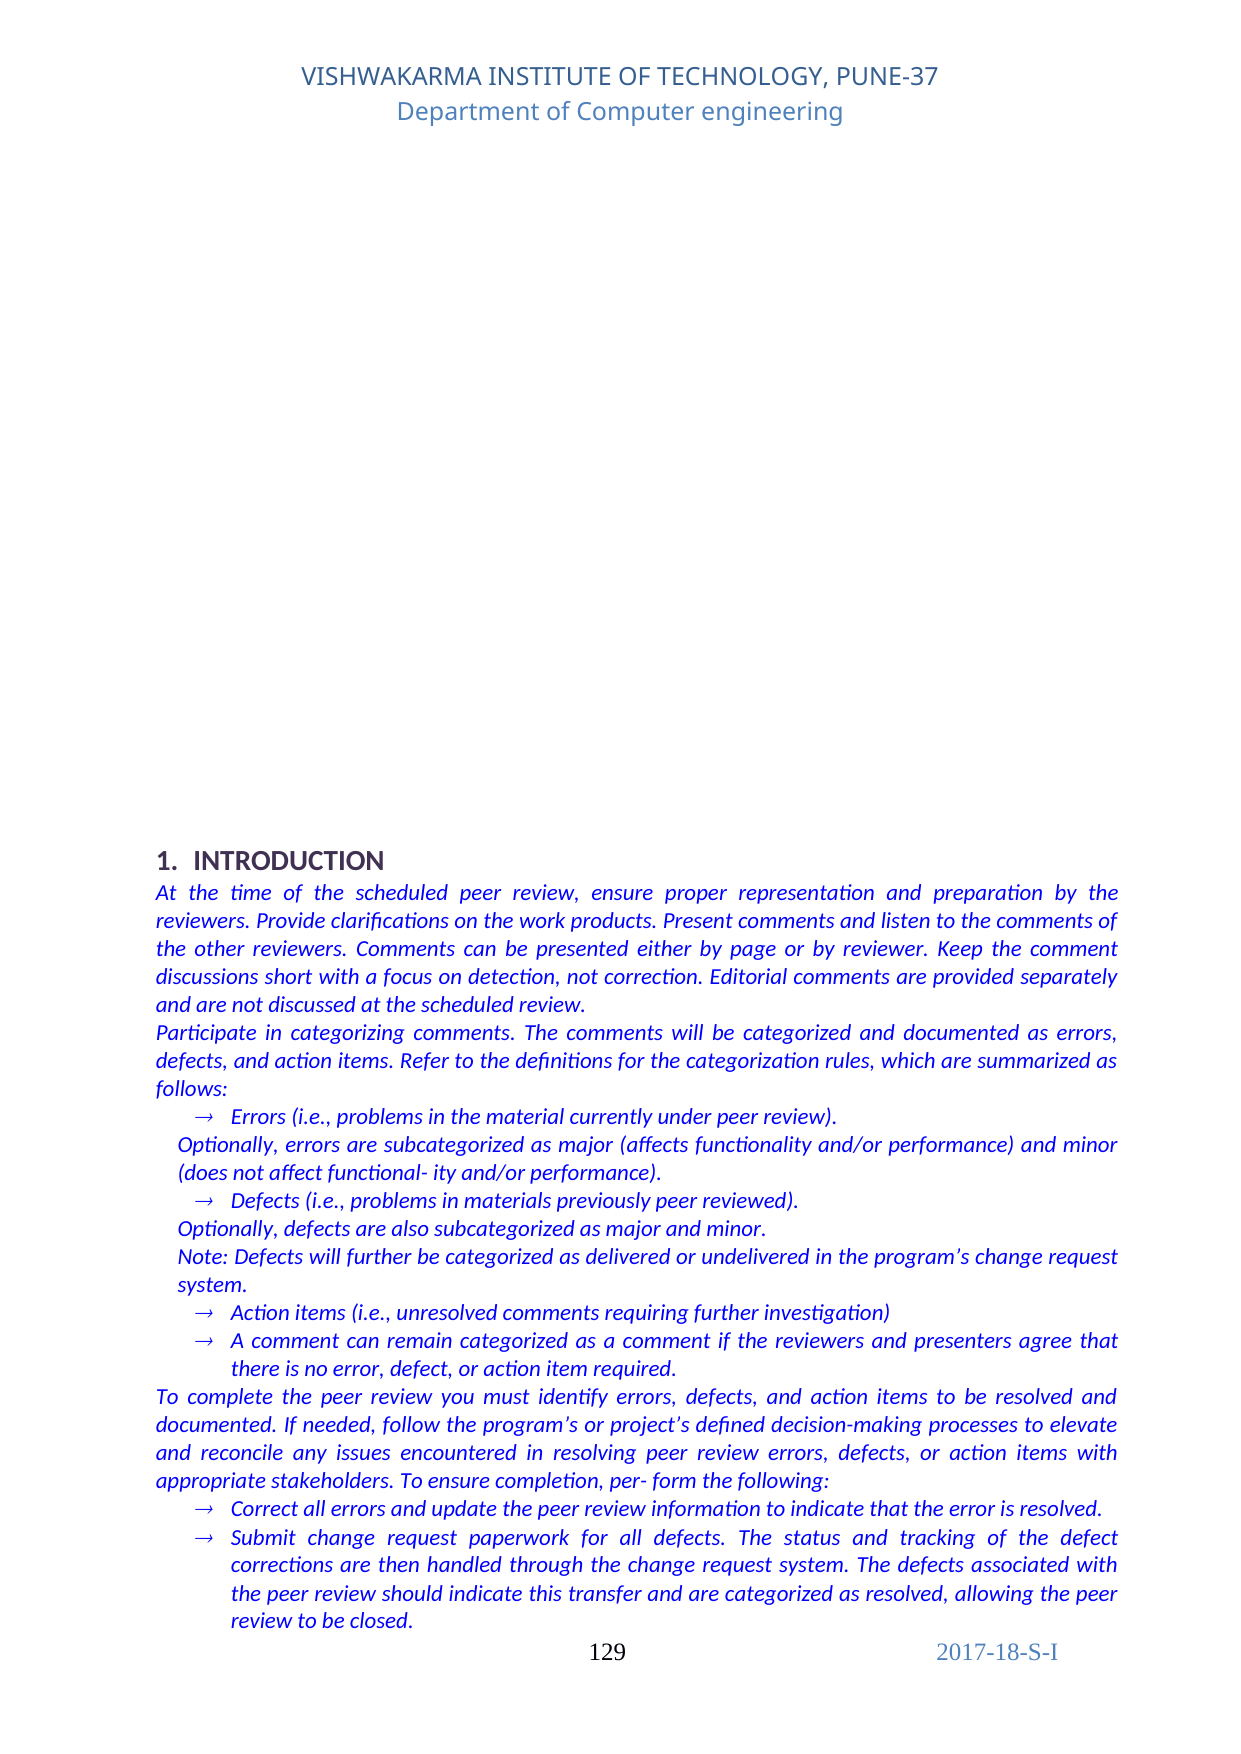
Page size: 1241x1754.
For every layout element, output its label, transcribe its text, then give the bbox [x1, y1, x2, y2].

text Optionally, errors are subcategorized as major (affects functionality and/or performance) and minor (does not affect functional- ity and/or performance). [177, 1130, 1122, 1186]
list Defects (i.e., problems in materials previously peer reviewed). [193, 1186, 1122, 1214]
list To complete the peer review you must identify errors, defects, and action items to be resolved and documented. If needed, follow the program’s or project’s defined decision-making processes to elevate and reconcile any issues encountered in resolving peer review errors, defects, or action items with appropriate stakeholders. To ensure completion, per- form the following: [156, 1382, 1122, 1494]
text Optionally, defects are also subcategorized as major and minor. [177, 1214, 1122, 1242]
list Errors (i.e., problems in the material currently under peer review). [193, 1102, 1122, 1130]
list Submit change request paperwork for all defects. The status and tracking of the defect corrections are then handled through the change request system. The defects associated with the peer review should indicate this transfer and are categorized as resolved, allowing the peer review to be closed. [193, 1523, 1122, 1635]
text At the time of the scheduled peer review, ensure proper representation and preparation by the reviewers. Provide clarifications on the work products. Present comments and listen to the comments of the other reviewers. Comments can be presented either by page or by reviewer. Keep the comment discussions short with a focus on detection, not correction. Editorial comments are provided separately and are not discussed at the scheduled review. [156, 878, 1122, 1018]
text Participate in categorizing comments. The comments will be categorized and documented as errors, defects, and action items. Refer to the definitions for the categorization rules, which are summarized as follows: [156, 1018, 1122, 1102]
list A comment can remain categorized as a comment if the reviewers and presenters agree that there is no error, defect, or action item required. [193, 1326, 1122, 1382]
text Note: Defects will further be categorized as delivered or undelivered in the program’s change request system. [177, 1242, 1122, 1298]
list Action items (i.e., unresolved comments requiring further investigation) [193, 1298, 1122, 1326]
list Correct all errors and update the peer review information to indicate that the error is resolved. [193, 1494, 1122, 1523]
subtitle INTRODUCTION [156, 842, 1122, 878]
